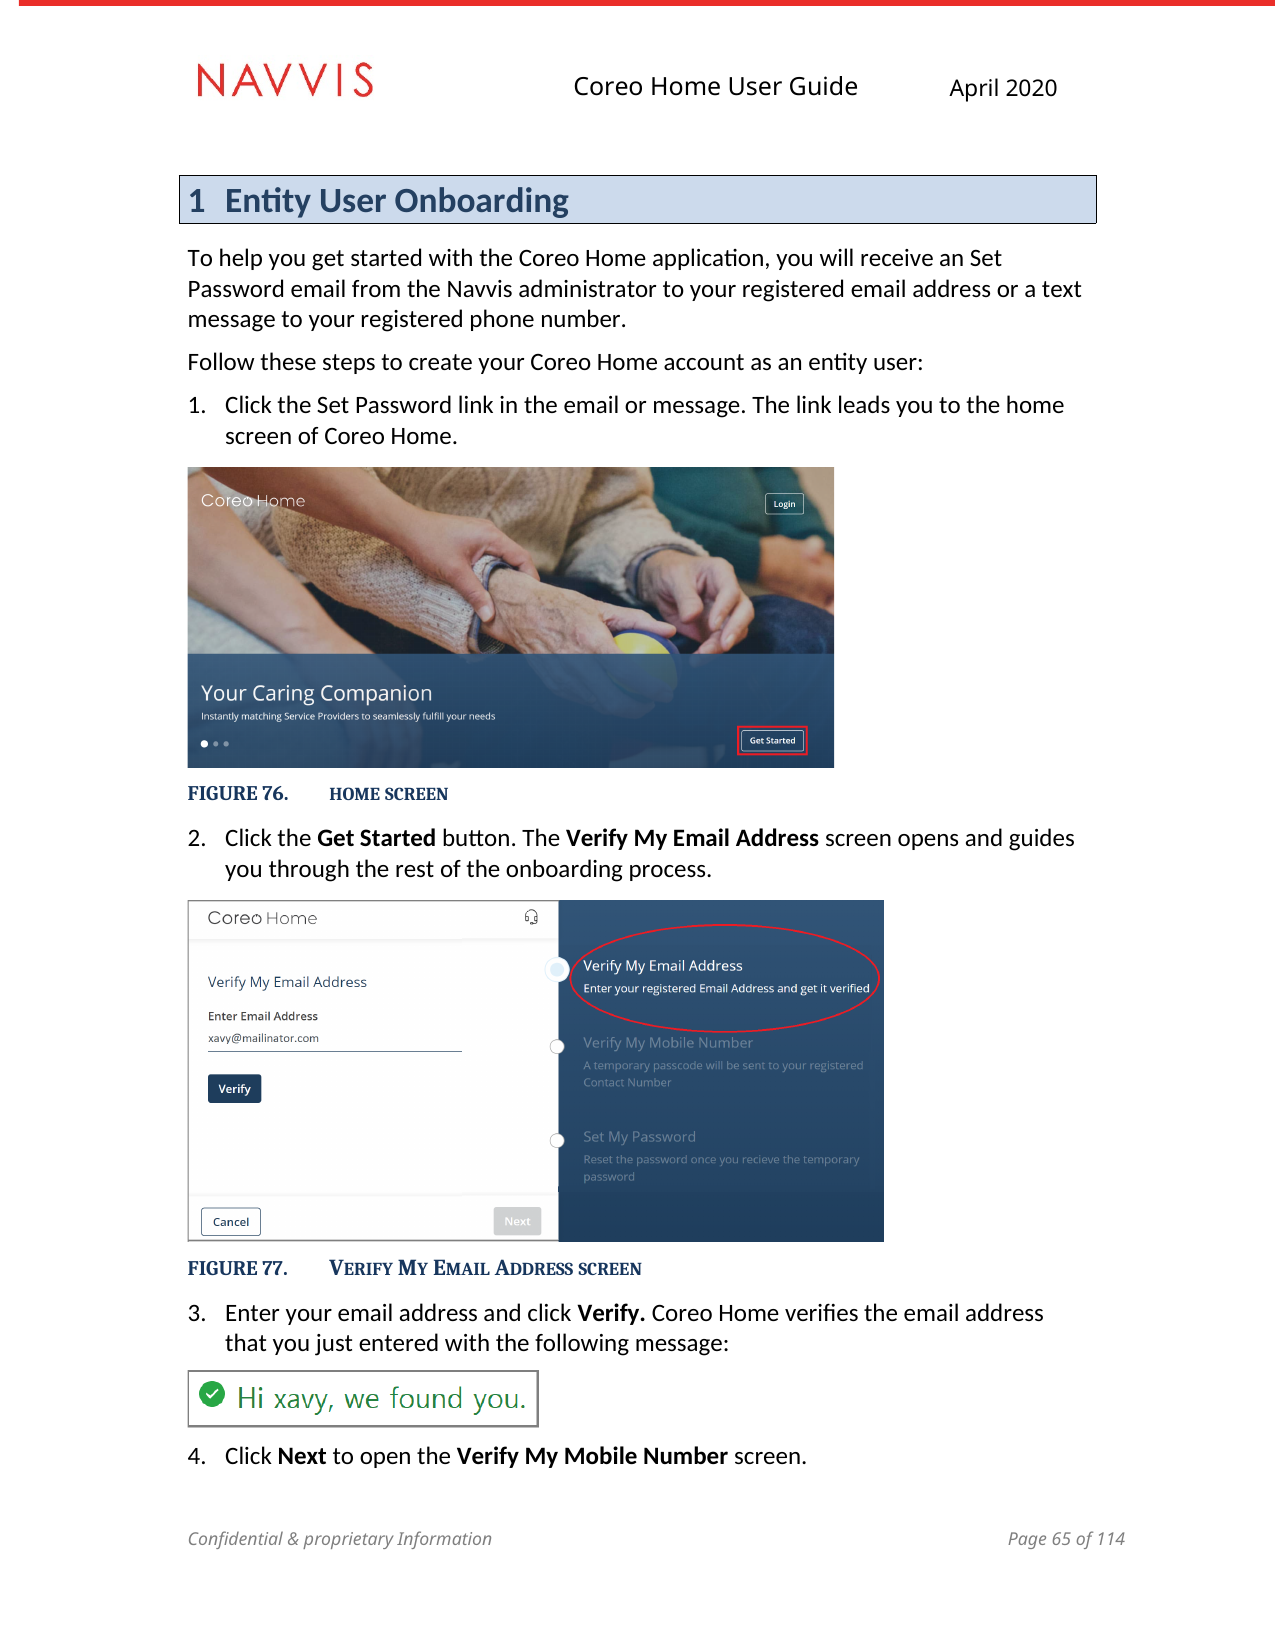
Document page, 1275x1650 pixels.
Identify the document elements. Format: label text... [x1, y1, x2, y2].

subtitle Entity User Onboarding [180, 176, 1096, 223]
picture [187, 900, 884, 1242]
text To help you get started with the Coreo Home application, you will receive an Set Password email from the Navvis administrator to your registered email address or a text message to your registered phone number. [187, 242, 1087, 334]
picture [187, 55, 383, 104]
text Verify My Email Address screen [187, 1254, 1087, 1281]
text home screen [187, 780, 1087, 806]
list Click the Set Password link in the email or message. The link leads you to the home screen of Coreo Home. [187, 389, 1087, 451]
list Click the Get Started button. The Verify My Email Address screen opens and guides you through the rest of the onboarding process. [187, 822, 1087, 883]
picture [187, 467, 835, 768]
list Enter your email address and click Verify. Coreo Home verifies the email address that you just entered with the following message: [187, 1297, 1087, 1358]
picture [187, 1370, 540, 1428]
list Click Next to open the Verify My Mobile Number screen. [187, 1440, 1087, 1471]
text Follow these steps to create your Coreo Home account as an entity user: [187, 346, 1087, 377]
